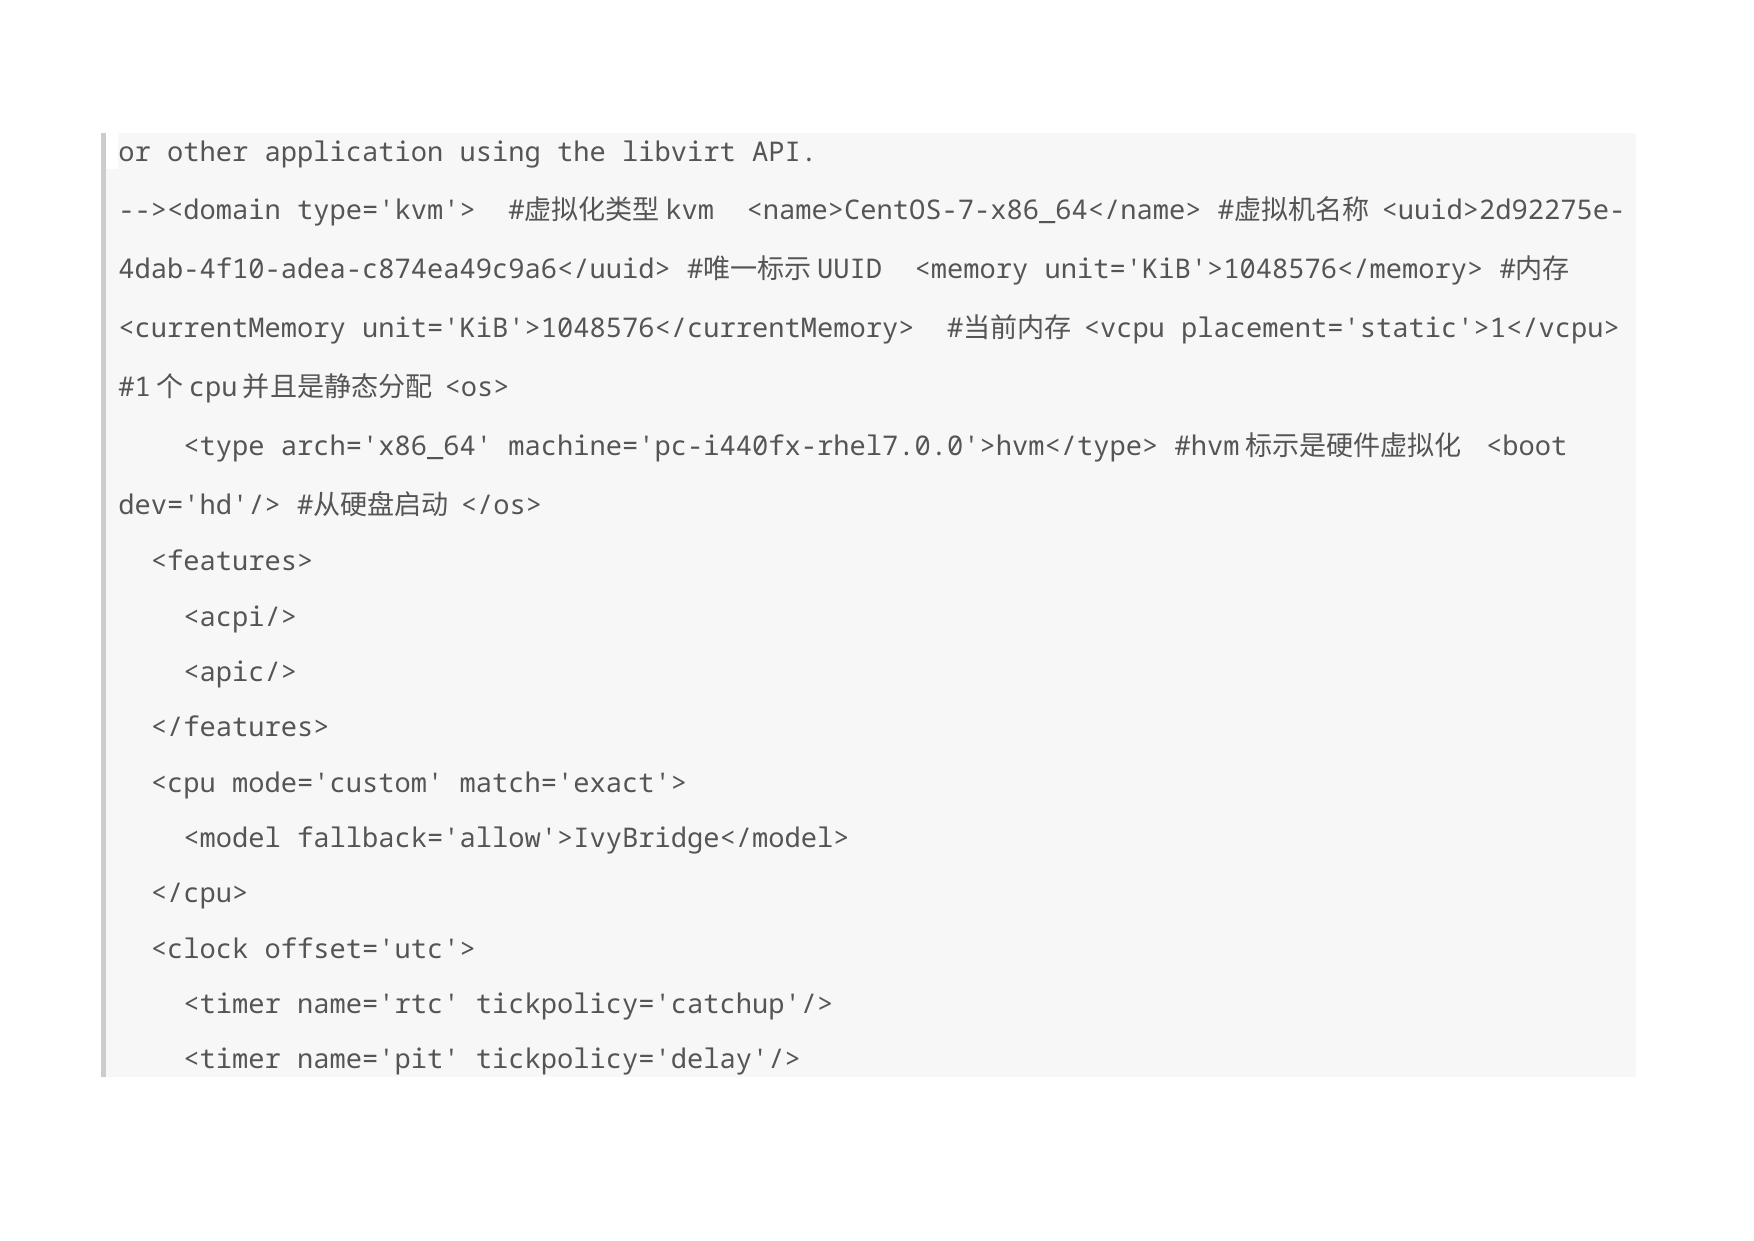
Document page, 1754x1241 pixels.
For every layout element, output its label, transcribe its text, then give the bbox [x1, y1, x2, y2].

text <acpi/> [106, 597, 1636, 634]
text <cpu mode='custom' match='exact'> [106, 763, 1636, 800]
text <model fallback='allow'>IvyBridge</model> [106, 818, 1636, 855]
text --><domain type='kvm'> #虚拟化类型kvm <name>CentOS-7-x86_64</name> #虚拟机名称 <uuid>2d92275e-4dab-4f10-adea-c874ea49c9a6</uuid> #唯一标示UUID <memory unit='KiB'>1048576</memory> #内存 <currentMemory unit='KiB'>1048576</currentMemory> #当前内存 <vcpu placement='static'>1</vcpu> #1个cpu并且是静态分配 <os> [106, 188, 1636, 404]
text <type arch='x86_64' machine='pc-i440fx-rhel7.0.0'>hvm</type> #hvm标示是硬件虚拟化 <boot dev='hd'/> #从硬盘启动 </os> [106, 424, 1636, 522]
text <timer name='pit' tickpolicy='delay'/> [106, 1040, 1636, 1077]
text <features> [106, 542, 1636, 579]
text <timer name='rtc' tickpolicy='catchup'/> [106, 984, 1636, 1021]
text <clock offset='utc'> [106, 929, 1636, 966]
text <apic/> [106, 652, 1636, 689]
text </features> [106, 708, 1636, 745]
text </cpu> [106, 874, 1636, 911]
text or other application using the libvirt API. [118, 133, 1636, 169]
